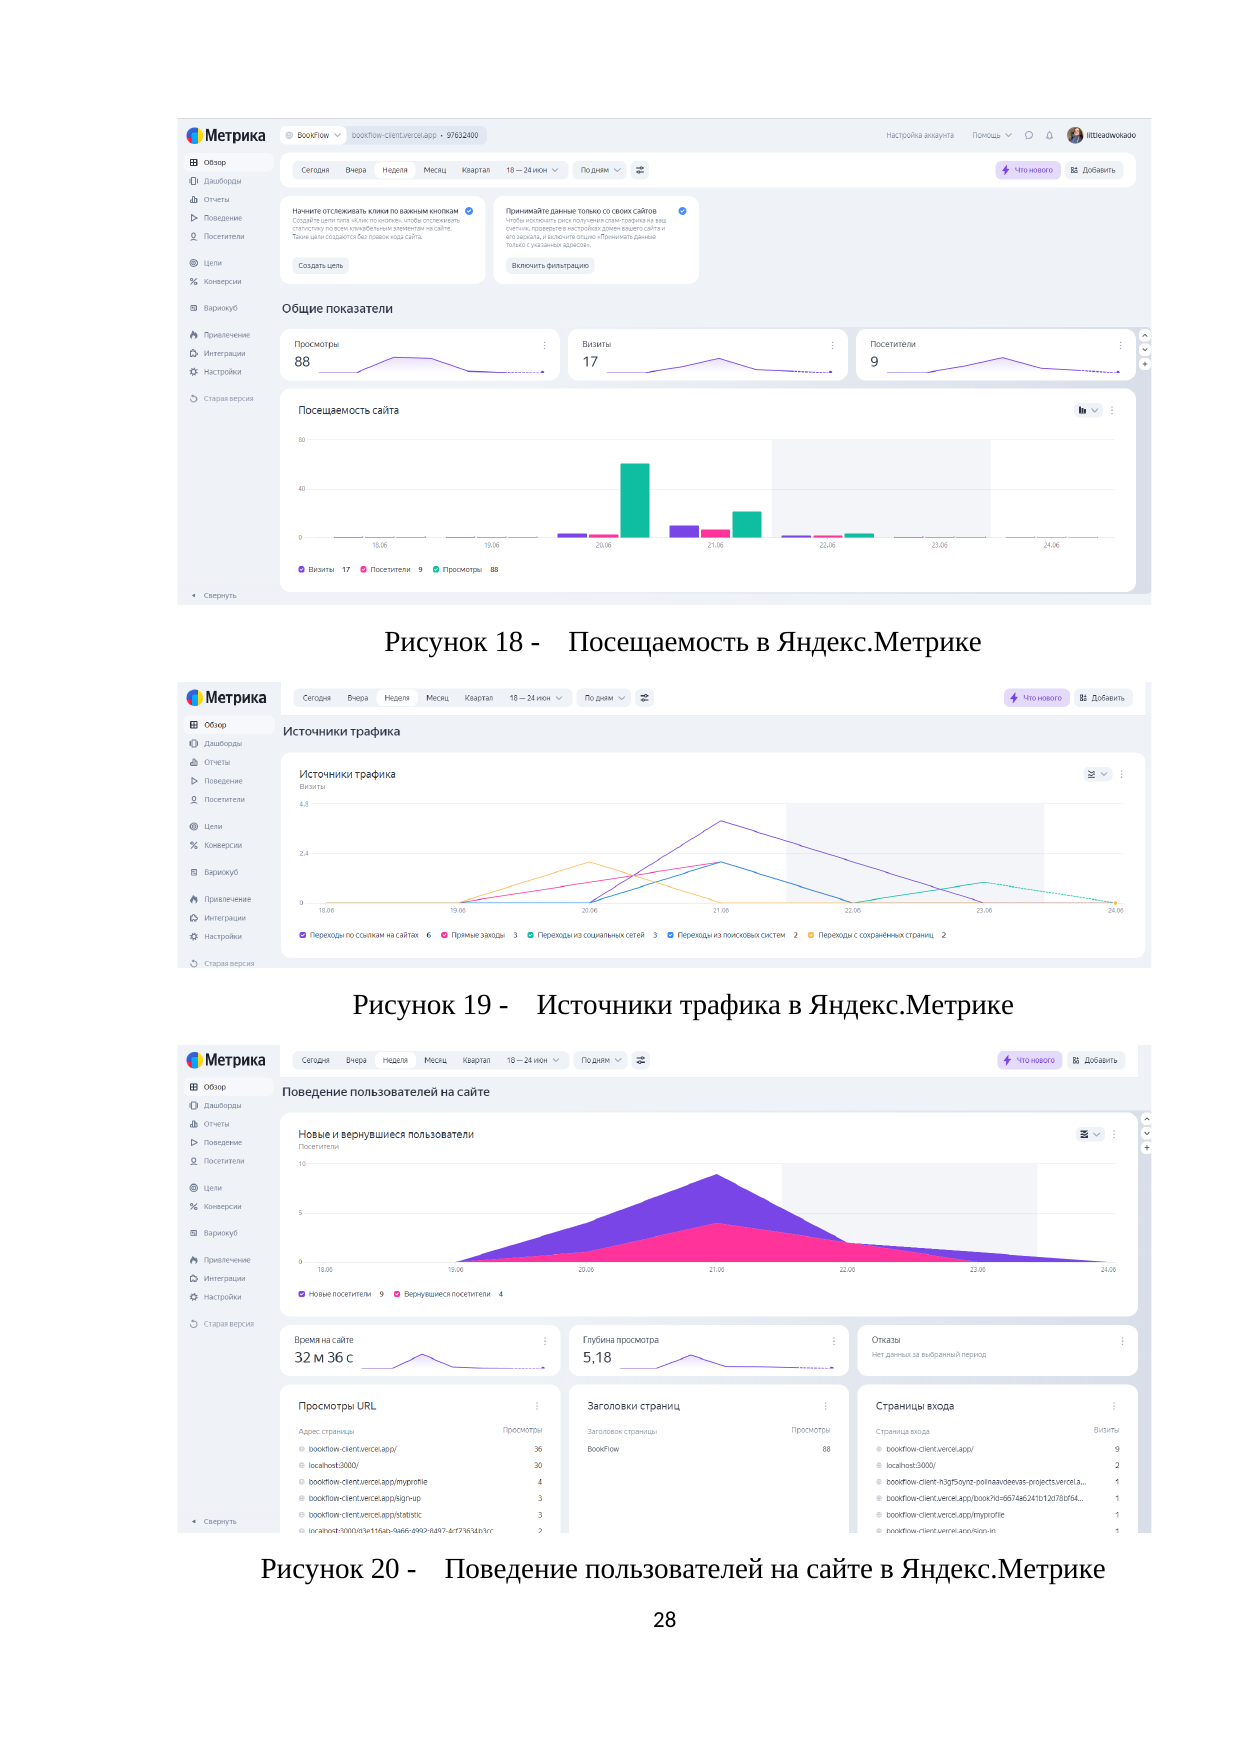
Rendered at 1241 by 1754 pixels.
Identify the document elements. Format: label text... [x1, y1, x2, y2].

picture [177, 682, 1152, 968]
text Источники трафика в Яндекс.Метрике [214, 987, 1152, 1020]
picture [177, 1045, 1152, 1533]
text Поведение пользователей на сайте в Яндекс.Метрике [214, 1552, 1152, 1585]
text Посещаемость в Яндекс.Метрике [214, 624, 1152, 657]
picture [177, 118, 1152, 605]
